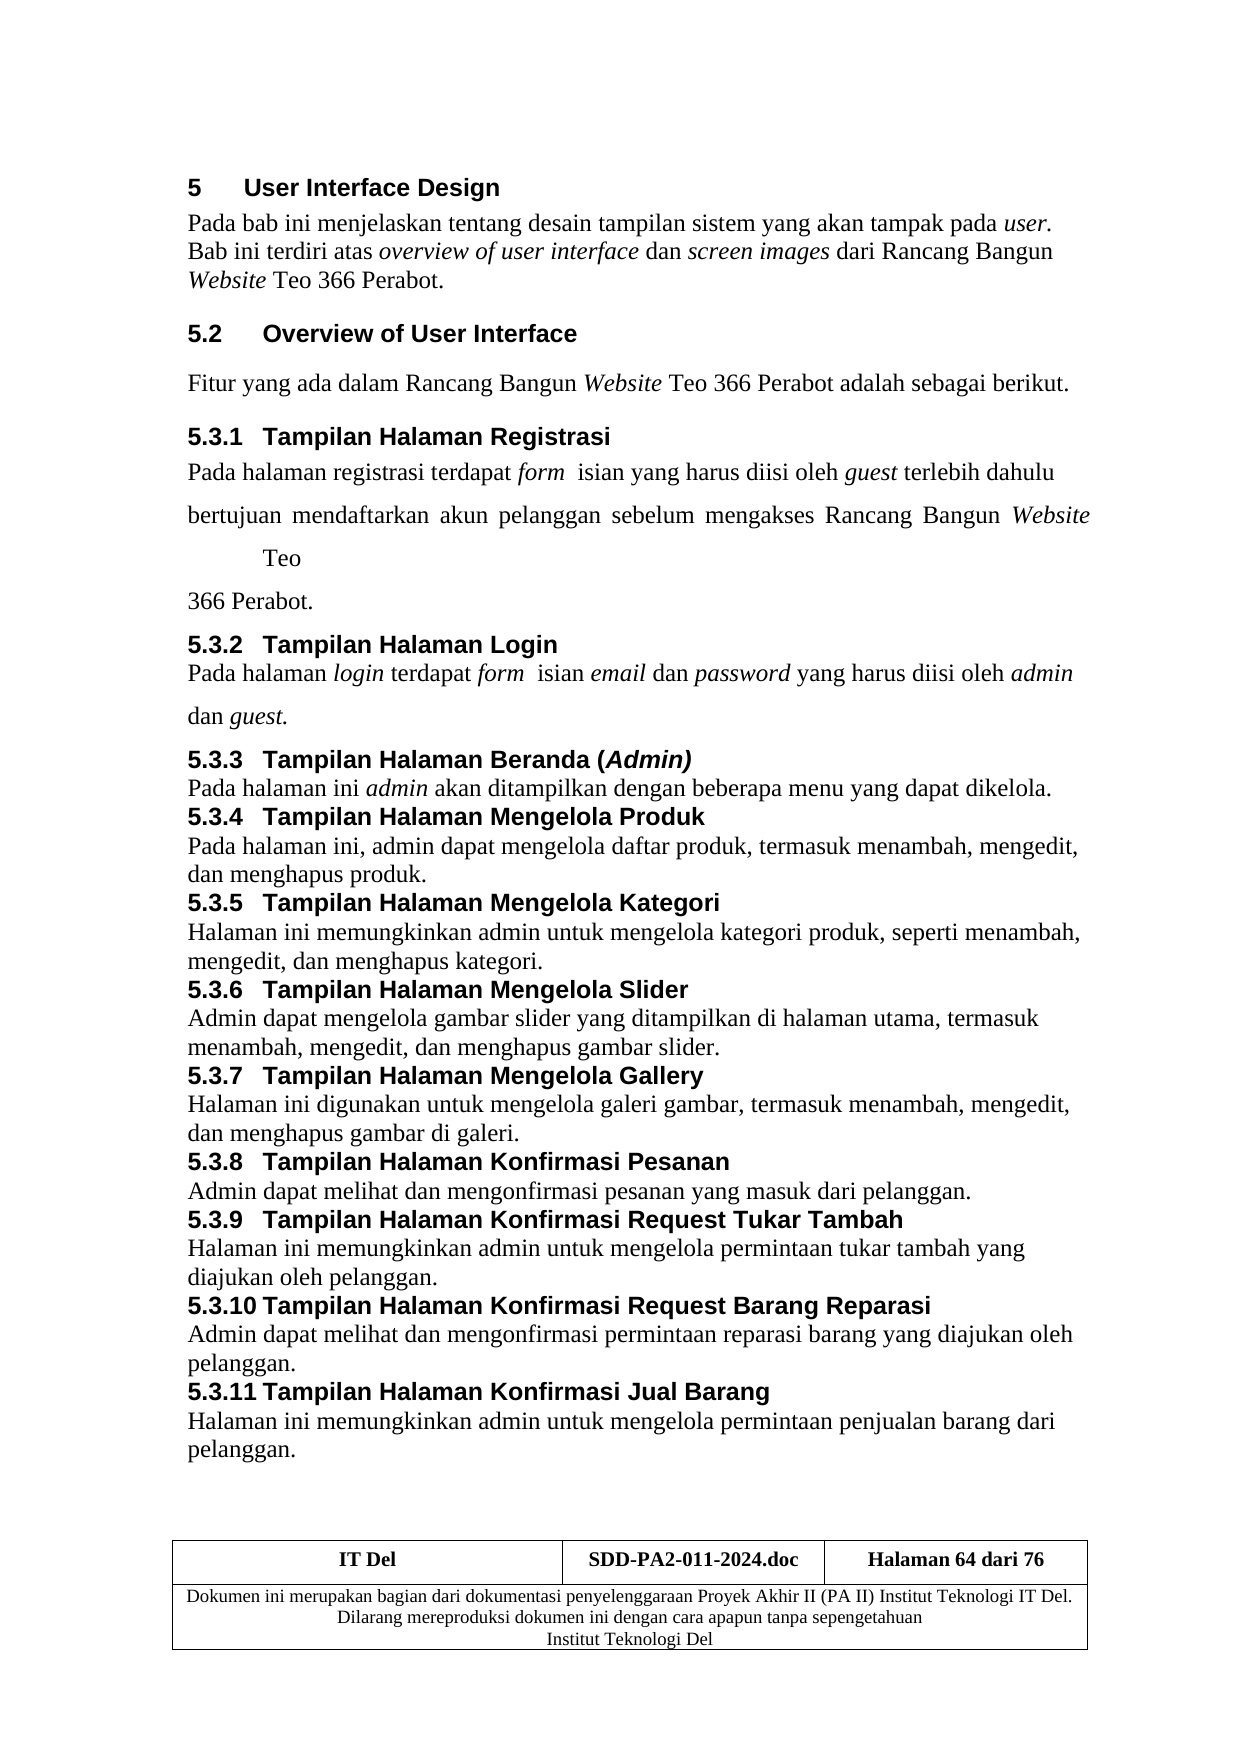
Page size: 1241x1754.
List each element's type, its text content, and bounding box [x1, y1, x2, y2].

text Bab ini terdiri atas overview of user interface dan screen images dari Rancang Bangun [187, 236, 1092, 265]
text 366 Perabot. [187, 586, 1092, 615]
text Halaman ini memungkinkan admin untuk mengelola kategori produk, seperti menambah, mengedit, dan menghapus kategori. [187, 917, 1092, 974]
list Tampilan Halaman Login [187, 629, 1092, 658]
text Website Teo 366 Perabot. [187, 265, 1092, 294]
text Admin dapat melihat dan mengonfirmasi pesanan yang masuk dari pelanggan. [187, 1176, 1092, 1204]
text Admin dapat mengelola gambar slider yang ditampilkan di halaman utama, termasuk menambah, mengedit, dan menghapus gambar slider. [187, 1003, 1092, 1061]
list Tampilan Halaman Konfirmasi Jual Barang [187, 1377, 1092, 1406]
list Tampilan Halaman Mengelola Kategori [187, 888, 1092, 917]
subtitle Overview of User Interface [187, 319, 1092, 348]
text Fitur yang ada dalam Rancang Bangun Website Teo 366 Perabot adalah sebagai berikut. [187, 368, 1092, 397]
text Halaman ini digunakan untuk mengelola galeri gambar, termasuk menambah, mengedit, dan menghapus gambar di galeri. [187, 1089, 1092, 1147]
text Pada bab ini menjelaskan tentang desain tampilan sistem yang akan tampak pada user. [187, 208, 1092, 236]
list Tampilan Halaman Konfirmasi Request Barang Reparasi [187, 1291, 1092, 1319]
text bertujuan mendaftarkan akun pelanggan sebelum mengakses Rancang Bangun Website Teo [187, 500, 1092, 572]
subtitle User Interface Design [187, 173, 1092, 201]
list Tampilan Halaman Konfirmasi Pesanan [187, 1147, 1092, 1176]
text Halaman ini memungkinkan admin untuk mengelola permintaan tukar tambah yang diajukan oleh pelanggan. [187, 1233, 1092, 1291]
list Tampilan Halaman Mengelola Gallery [187, 1061, 1092, 1089]
text Pada halaman ini admin akan ditampilkan dengan beberapa menu yang dapat dikelola. [187, 773, 1092, 802]
text Pada halaman registrasi terdapat form isian yang harus diisi oleh guest terlebih dahulu [187, 457, 1092, 486]
text Admin dapat melihat dan mengonfirmasi permintaan reparasi barang yang diajukan oleh pelanggan. [187, 1319, 1092, 1377]
text Halaman ini memungkinkan admin untuk mengelola permintaan penjualan barang dari pelanggan. [187, 1406, 1092, 1463]
list Tampilan Halaman Mengelola Produk [187, 802, 1092, 831]
text Pada halaman login terdapat form isian email dan password yang harus diisi oleh admin [187, 658, 1092, 687]
list Tampilan Halaman Mengelola Slider [187, 974, 1092, 1003]
text Pada halaman ini, admin dapat mengelola daftar produk, termasuk menambah, mengedit, dan menghapus produk. [187, 831, 1092, 888]
list Tampilan Halaman Beranda (Admin) [187, 744, 1092, 773]
text dan guest. [187, 701, 1092, 730]
list Tampilan Halaman Konfirmasi Request Tukar Tambah [187, 1204, 1092, 1233]
subtitle Tampilan Halaman Registrasi [187, 422, 1092, 451]
